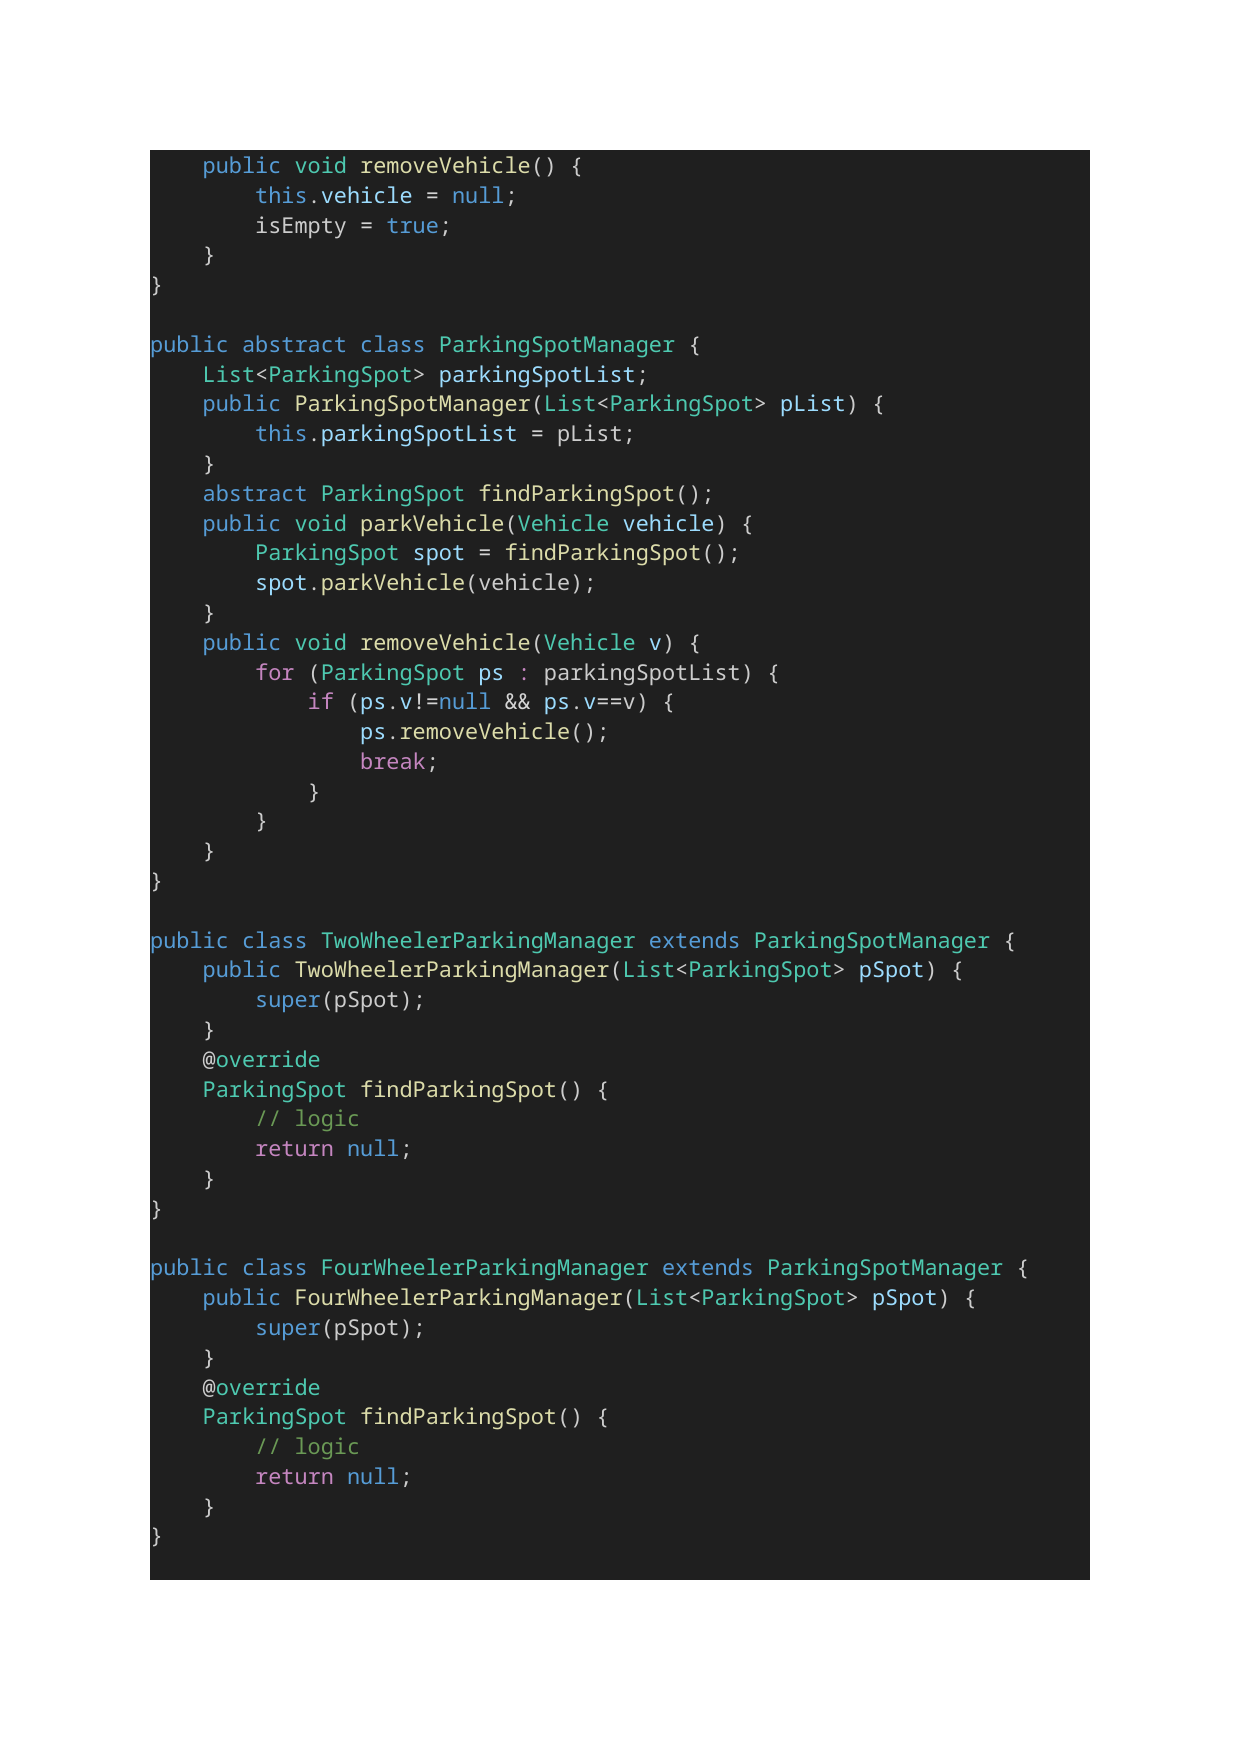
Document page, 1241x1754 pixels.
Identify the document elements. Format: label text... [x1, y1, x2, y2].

text } [150, 835, 1090, 865]
text public void parkVehicle(Vehicle vehicle) { [150, 507, 1090, 537]
text return null; [150, 1133, 1090, 1163]
text } [150, 1491, 1090, 1520]
text this.parkingSpotList = pList; [150, 418, 1090, 448]
text @override [150, 1371, 1090, 1401]
text } [150, 776, 1090, 805]
text List<ParkingSpot> parkingSpotList; [150, 358, 1090, 388]
text public TwoWheelerParkingManager(List<ParkingSpot> pSpot) { [150, 954, 1090, 984]
text ParkingSpot spot = findParkingSpot(); [150, 537, 1090, 567]
text break; [150, 746, 1090, 776]
text } [150, 239, 1090, 269]
text ParkingSpot findParkingSpot() { [150, 1401, 1090, 1431]
text } [150, 805, 1090, 835]
text } [150, 1014, 1090, 1044]
text public ParkingSpotManager(List<ParkingSpot> pList) { [150, 388, 1090, 418]
text for (ParkingSpot ps : parkingSpotList) { [150, 656, 1090, 686]
text if (ps.v!=null && ps.v==v) { [150, 686, 1090, 716]
text super(pSpot); [150, 984, 1090, 1014]
text public void removeVehicle(Vehicle v) { [150, 627, 1090, 656]
text } [150, 1342, 1090, 1371]
text public void removeVehicle() { [150, 150, 1090, 180]
text ParkingSpot findParkingSpot() { [150, 1073, 1090, 1103]
text } [150, 1163, 1090, 1193]
text public FourWheelerParkingManager(List<ParkingSpot> pSpot) { [150, 1282, 1090, 1312]
text abstract ParkingSpot findParkingSpot(); [150, 478, 1090, 507]
text this.vehicle = null; [150, 180, 1090, 209]
text public class FourWheelerParkingManager extends ParkingSpotManager { [150, 1252, 1090, 1282]
text } [150, 1193, 1090, 1222]
text return null; [150, 1461, 1090, 1491]
text } [150, 597, 1090, 627]
text } [150, 865, 1090, 895]
text } [150, 448, 1090, 478]
text // logic [150, 1103, 1090, 1133]
text } [150, 269, 1090, 299]
text } [150, 1520, 1090, 1550]
text @override [150, 1044, 1090, 1073]
text isEmpty = true; [150, 209, 1090, 239]
text spot.parkVehicle(vehicle); [150, 567, 1090, 597]
text public class TwoWheelerParkingManager extends ParkingSpotManager { [150, 924, 1090, 954]
text ps.removeVehicle(); [150, 716, 1090, 746]
text public abstract class ParkingSpotManager { [150, 329, 1090, 358]
text super(pSpot); [150, 1312, 1090, 1342]
text // logic [150, 1431, 1090, 1461]
